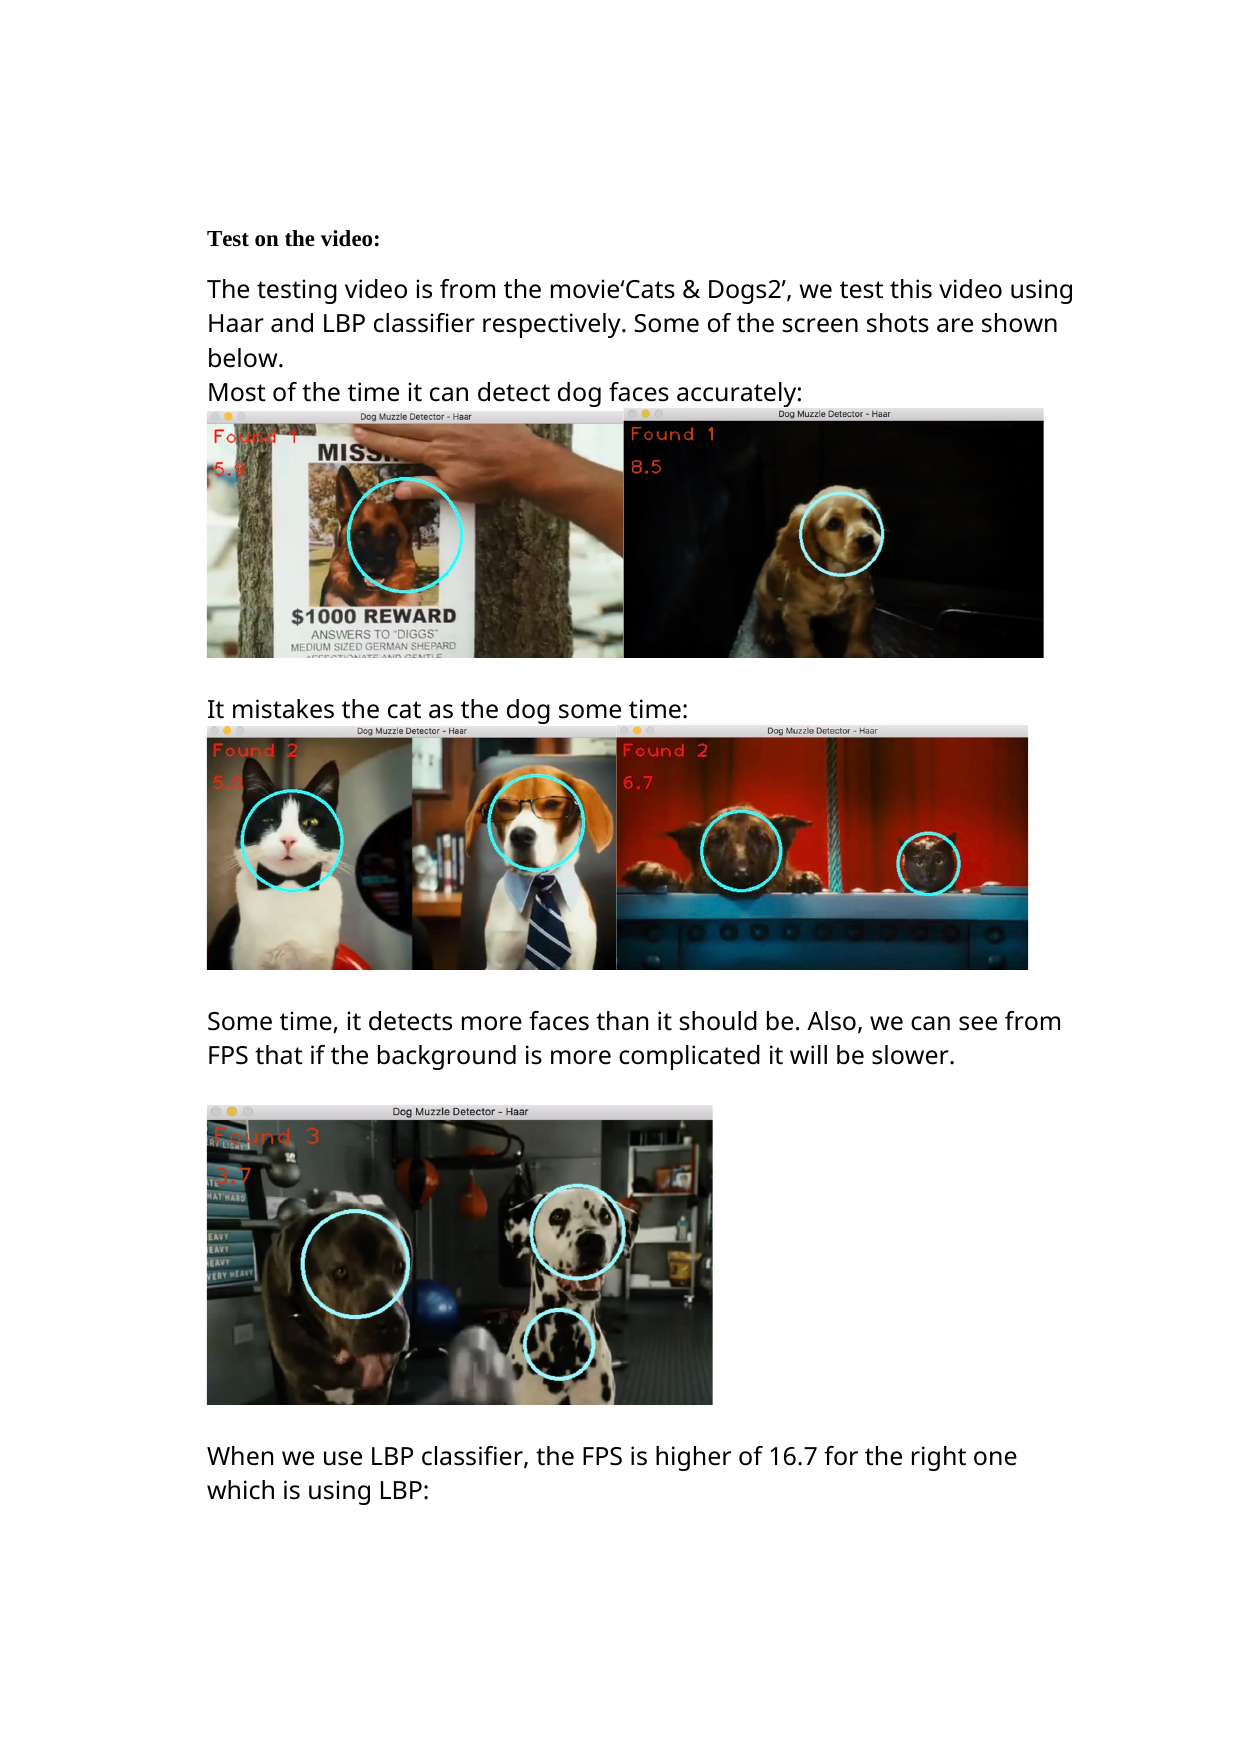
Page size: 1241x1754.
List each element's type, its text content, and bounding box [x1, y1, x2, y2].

picture [206, 1105, 713, 1405]
text The testing video is from the movie‘Cats & Dogs2’, we test this video using Haar and LBP classifier respectively. Some of the screen shots are shown below. [207, 272, 1092, 374]
picture [206, 725, 1029, 970]
picture [206, 408, 1044, 658]
text It mistakes the cat as the dog some time: [207, 692, 1092, 726]
text Most of the time it can detect dog faces accurately: [207, 374, 1092, 408]
text When we use LBP classifier, the FPS is higher of 16.7 for the right one which is using LBP: [207, 1438, 1092, 1506]
subtitle Test on the video: [207, 225, 1092, 251]
text Some time, it detects more faces than it should be. Also, we can see from FPS that if the background is more complicated it will be slower. [207, 1003, 1092, 1072]
